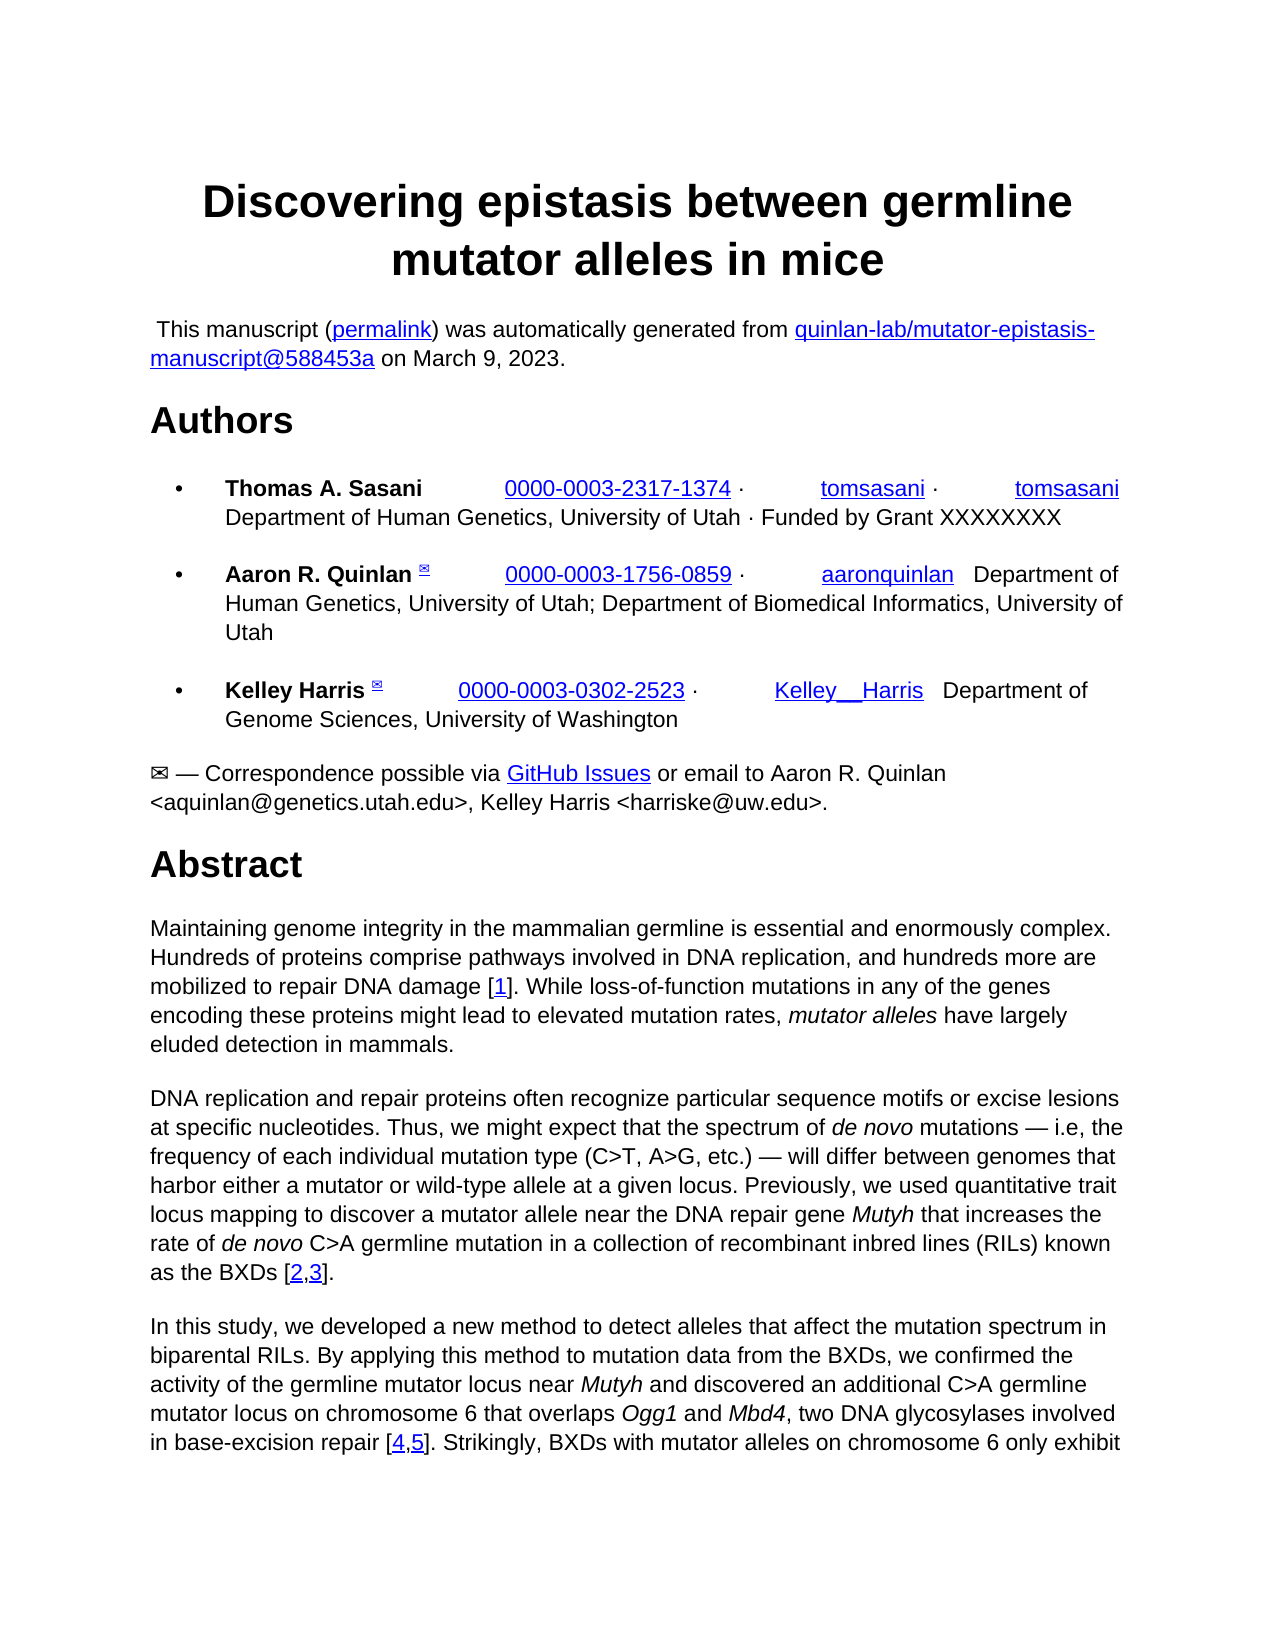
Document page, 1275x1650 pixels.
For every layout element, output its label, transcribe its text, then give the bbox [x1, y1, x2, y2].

text ✉ — Correspondence possible via GitHub Issues or email to Aaron R. Quinlan <aquinlan@genetics.utah.edu>, Kelley Harris <harriske@uw.edu>. [150, 760, 1125, 815]
title Discovering epistasis between germline mutator alleles in mice [150, 175, 1125, 286]
text This manuscript (permalink) was automatically generated from quinlan-lab/mutator-epistasis-manuscript@588453a on March 9, 2023. [150, 316, 1125, 371]
list Kelley Harris ✉ 0000-0003-0302-2523 · Kelley__Harris Department of Genome Sciences, University of Washington [175, 673, 1125, 732]
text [150, 1313, 1125, 1455]
subtitle Authors [150, 399, 1125, 442]
text DNA replication and repair proteins often recognize particular sequence motifs or excise lesions at specific nucleotides. Thus, we might expect that the spectrum of de novo mutations — i.e, the frequency of each individual mutation type (C>T, A>G, etc.) — will differ between genomes that harbor either a mutator or wild-type allele at a given locus. Previously, we used quantitative trait locus mapping to discover a mutator allele near the DNA repair gene Mutyh that increases the rate of de novo C>A germline mutation in a collection of recombinant inbred lines (RILs) known as the BXDs [2,3]. [150, 1085, 1125, 1285]
list Aaron R. Quinlan ✉ 0000-0003-1756-0859 · aaronquinlan Department of Human Genetics, University of Utah; Department of Biomedical Informatics, University of Utah [175, 558, 1125, 646]
subtitle Abstract [150, 843, 1125, 886]
list Thomas A. Sasani 0000-0003-2317-1374 · tomsasani · tomsasani Department of Human Genetics, University of Utah · Funded by Grant XXXXXXXX [175, 471, 1125, 530]
text Maintaining genome integrity in the mammalian germline is essential and enormously complex. Hundreds of proteins comprise pathways involved in DNA replication, and hundreds more are mobilized to repair DNA damage [1]. While loss-of-function mutations in any of the genes encoding these proteins might lead to elevated mutation rates, mutator alleles have largely eluded detection in mammals. [150, 915, 1125, 1057]
